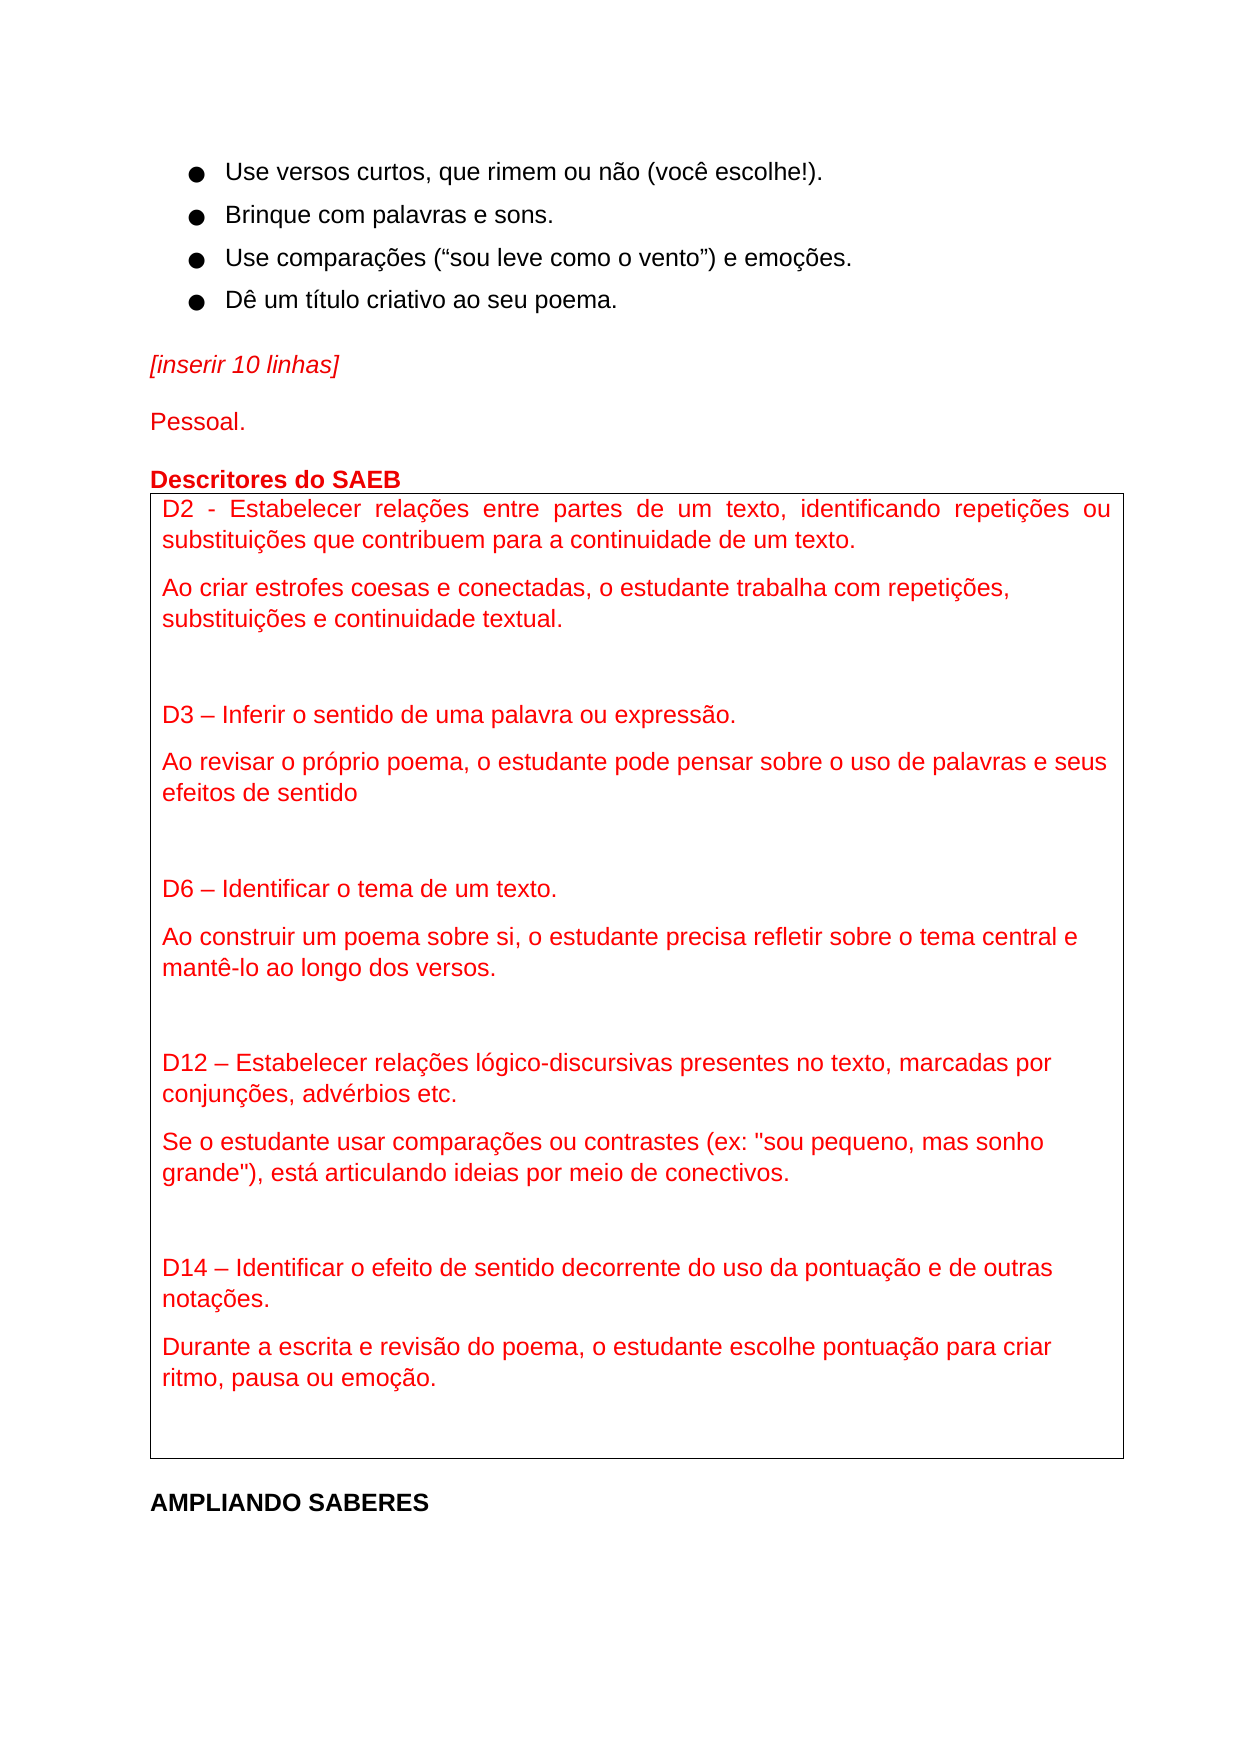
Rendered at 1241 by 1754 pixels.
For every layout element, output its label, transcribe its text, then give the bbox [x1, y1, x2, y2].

text Descritores do SAEB [150, 464, 1090, 493]
list Dê um título criativo ao seu poema. [187, 278, 1090, 321]
list Use comparações (“sou leve como o vento”) e emoções. [187, 235, 1090, 278]
text Pessoal. [150, 407, 1090, 436]
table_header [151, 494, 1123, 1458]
text AMPLIANDO SABERES [150, 1488, 1090, 1517]
text [inserir 10 linhas] [150, 349, 1090, 378]
list Brinque com palavras e sons. [187, 193, 1090, 235]
list Use versos curtos, que rimem ou não (você escolhe!). [187, 150, 1090, 193]
